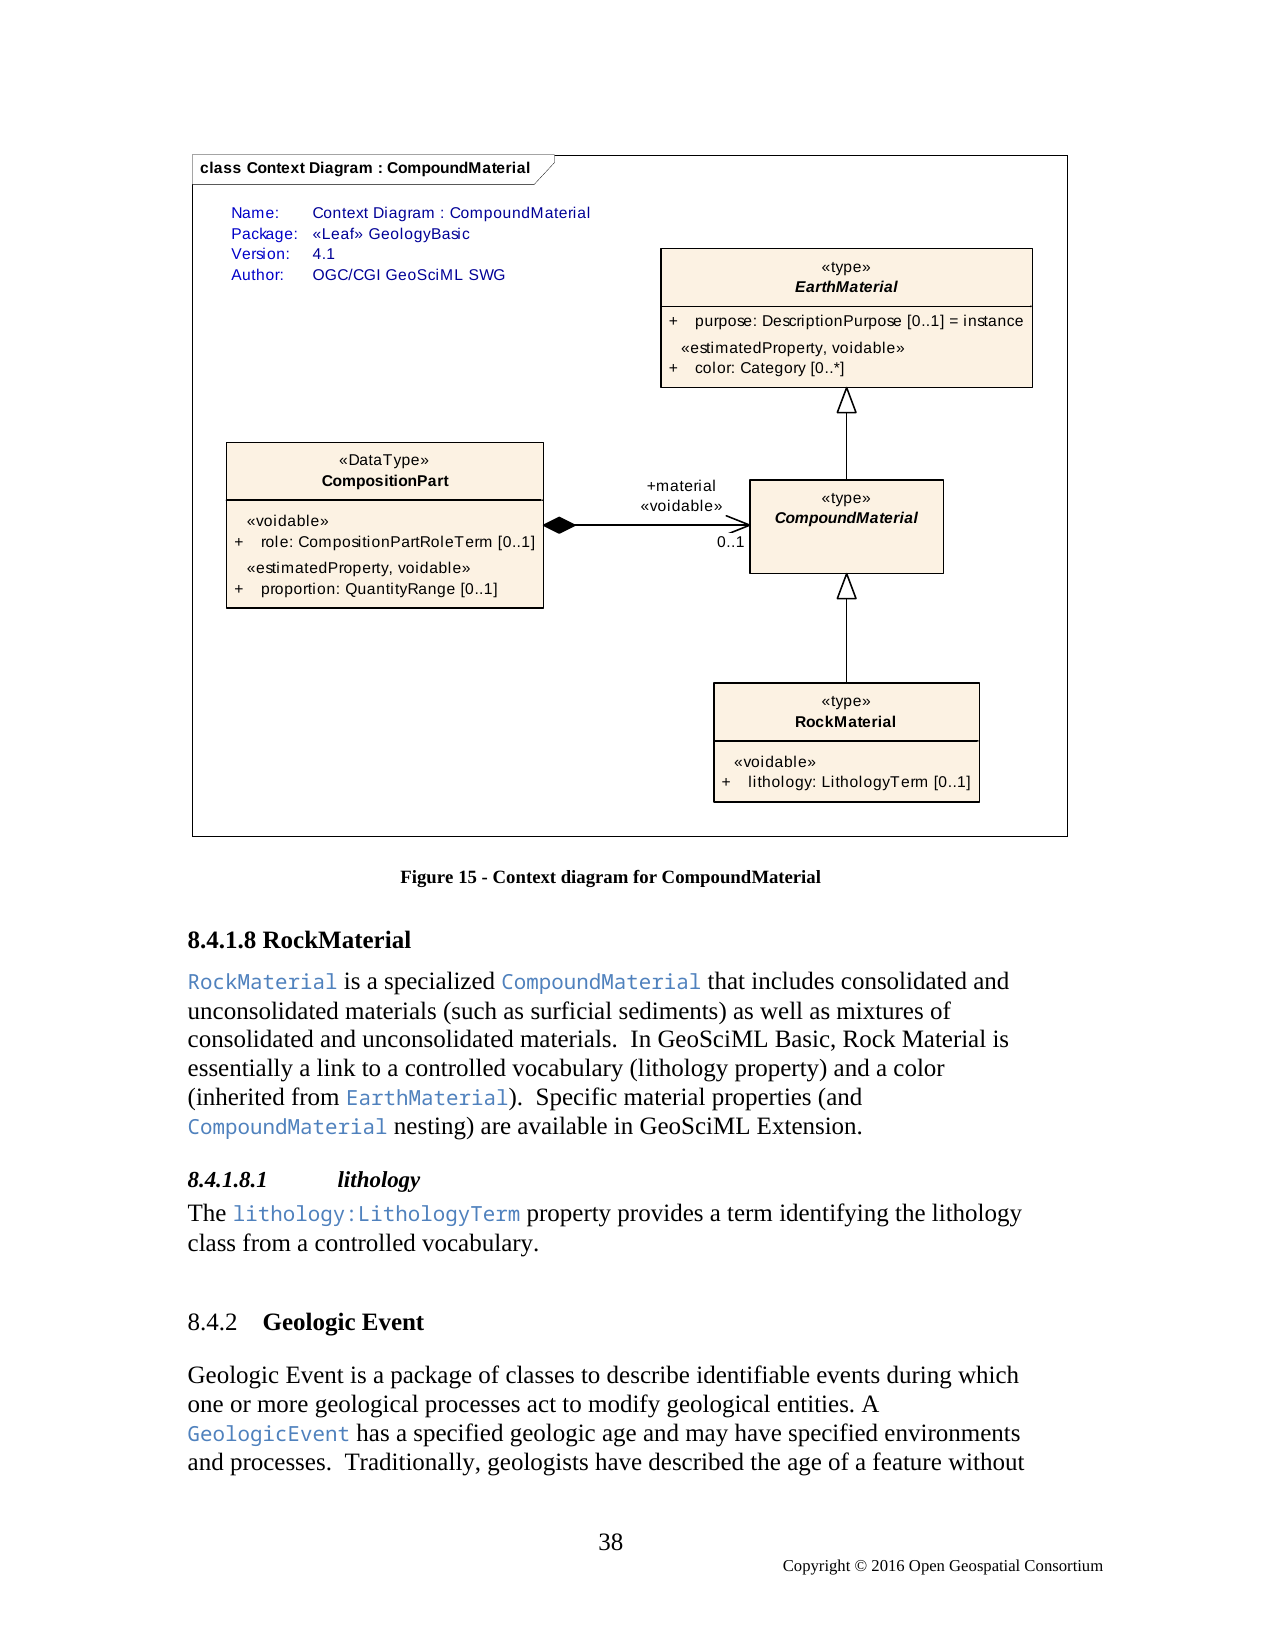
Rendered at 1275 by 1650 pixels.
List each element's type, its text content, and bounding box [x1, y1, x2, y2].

text Figure 15 - Context diagram for CompoundMaterial [187, 866, 1034, 887]
subtitle Geologic Event [187, 1307, 1034, 1336]
subtitle lithology [187, 1166, 1034, 1192]
subtitle RockMaterial [187, 925, 1034, 954]
text RockMaterial is a specialized CompoundMaterial that includes consolidated and unconsolidated materials (such as surficial sediments) as well as mixtures of consolidated and unconsolidated materials. In GeoSciML Basic, Rock Material is essentially a link to a controlled vocabulary (lithology property) and a color (inherited from EarthMaterial). Specific material properties (and CompoundMaterial nesting) are available in GeoSciML Extension. [187, 966, 1034, 1141]
text The lithology:LithologyTerm property provides a term identifying the lithology class from a controlled vocabulary. [187, 1198, 1034, 1257]
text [187, 1361, 1034, 1476]
